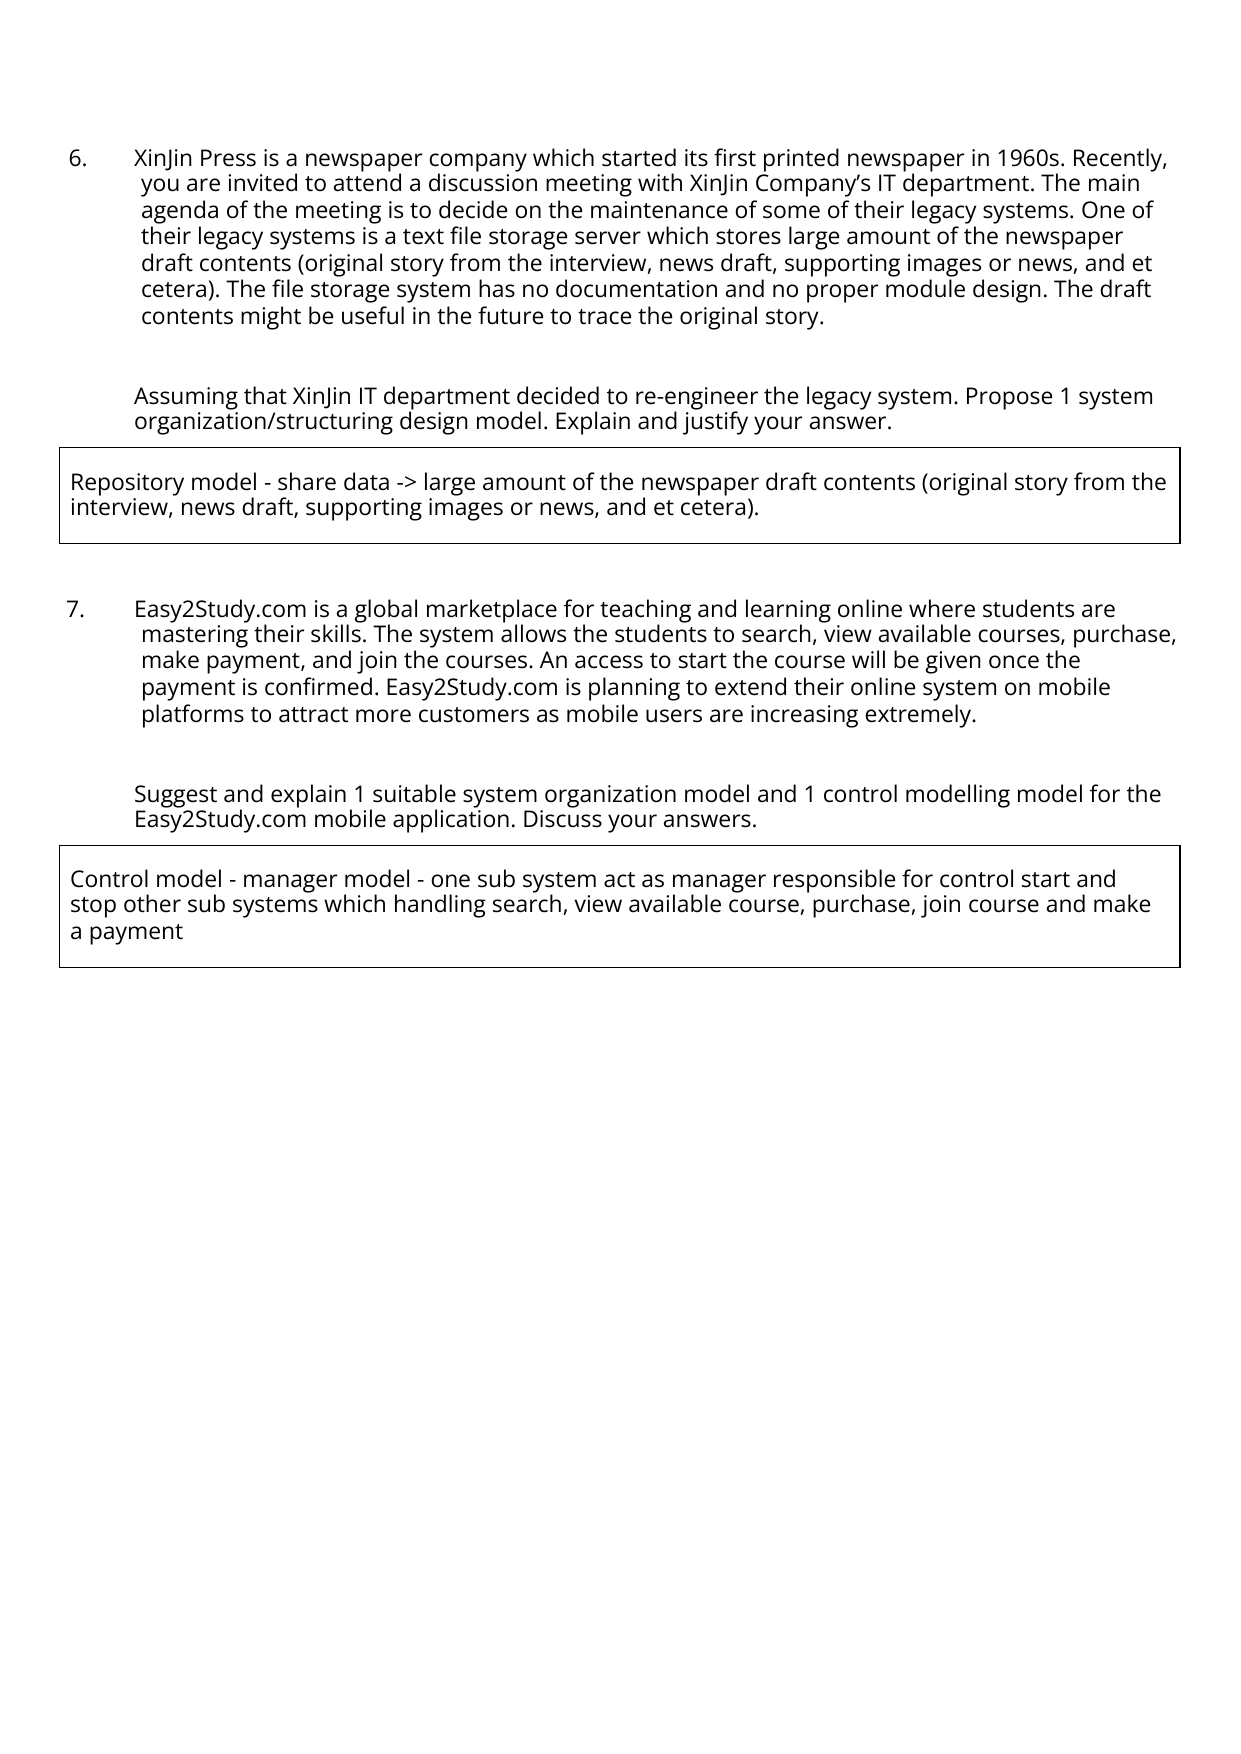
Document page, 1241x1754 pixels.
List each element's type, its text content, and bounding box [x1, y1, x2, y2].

table_header Repository model - share data -> large amount of the newspaper draft contents (original story from the interview, news draft, supporting images or news, and et cetera). [60, 448, 1179, 543]
text Suggest and explain 1 suitable system organization model and 1 control modelling model for the Easy2Study.com mobile application. Discuss your answers. [134, 781, 1181, 834]
table_header Control model - manager model - one sub system act as manager responsible for control start and stop other sub systems which handling search, view available course, purchase, join course and make a payment [60, 846, 1179, 967]
list Easy2Study.com is a global marketplace for teaching and learning online where students are mastering their skills. The system allows the students to search, view available courses, purchase, make payment, and join the courses. An access to start the course will be given once the payment is confirmed. Easy2Study.com is planning to extend their online system on mobile platforms to attract more customers as mobile users are increasing extremely. [66, 596, 1181, 729]
list XinJin Press is a newspaper company which started its first printed newspaper in 1960s. Recently, you are invited to attend a discussion meeting with XinJin Company’s IT department. The main agenda of the meeting is to decide on the maintenance of some of their legacy systems. One of their legacy systems is a text file storage server which stores large amount of the newspaper draft contents (original story from the interview, news draft, supporting images or news, and et cetera). The file storage system has no documentation and no proper module design. The draft contents might be useful in the future to trace the original story. [68, 145, 1181, 331]
text Assuming that XinJin IT department decided to re-engineer the legacy system. Propose 1 system organization/structuring design model. Explain and justify your answer. [134, 383, 1181, 436]
